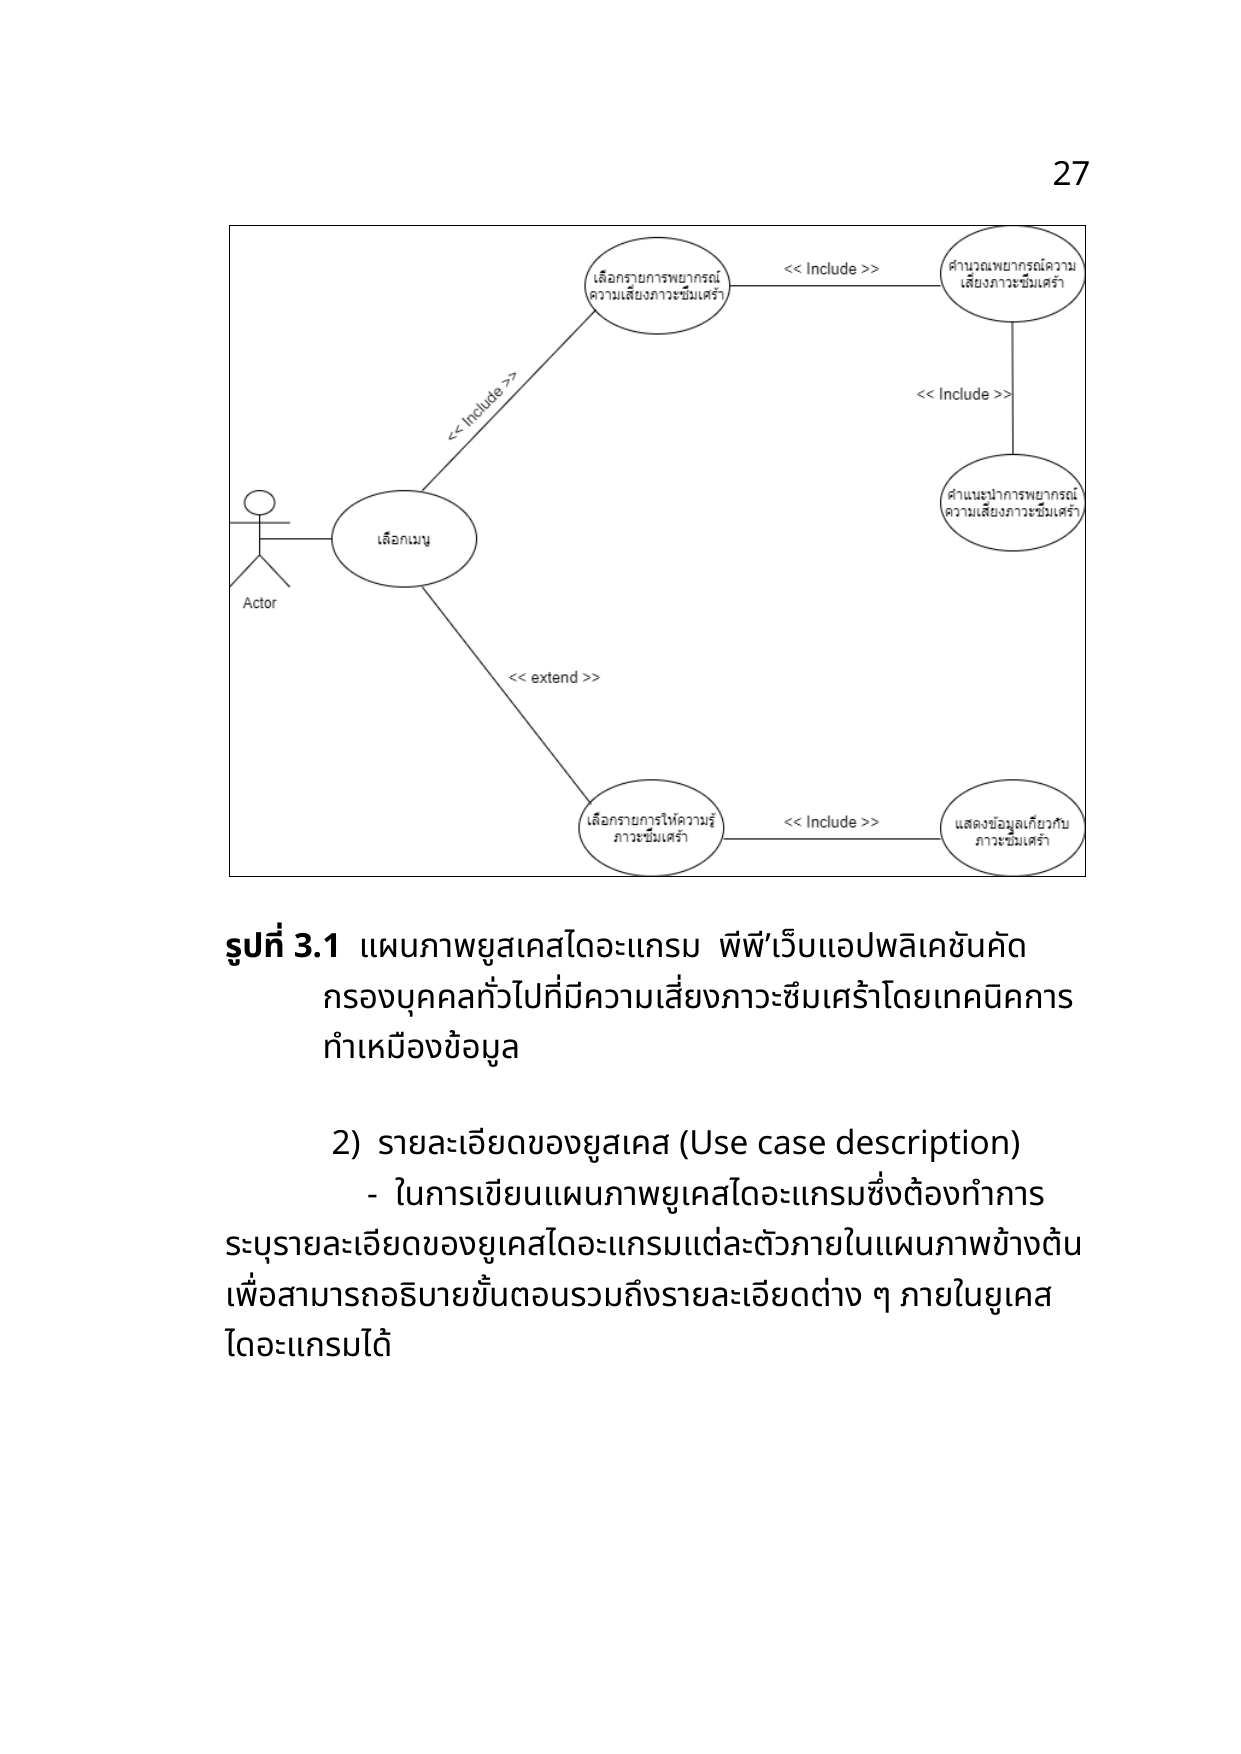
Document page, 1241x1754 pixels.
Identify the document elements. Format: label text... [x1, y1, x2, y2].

text 2) รายละเอียดของยูสเคส (Use case description) [225, 1119, 1090, 1170]
text - ในการเขียนแผนภาพยูเคสไดอะแกรมซึ่งต้องทำการระบุรายละเอียดของยูเคสไดอะแกรมแต่ละตัวภายในแผนภาพข้างต้น เพื่อสามารถอธิบายขั้นตอนรวมถึงรายละเอียดต่าง ๆ ภายในยูเคสไดอะแกรมได้ [225, 1170, 1090, 1372]
text รูปที่ 3.1 แผนภาพยูสเคสไดอะแกรม พีพี’เว็บแอปพลิเคชันคัดกรองบุคคลทั่วไปที่มีความเสี่ยงภาวะซึมเศร้าโดยเทคนิคการทำเหมืองข้อมูล [225, 922, 1090, 1074]
picture [230, 226, 1085, 876]
